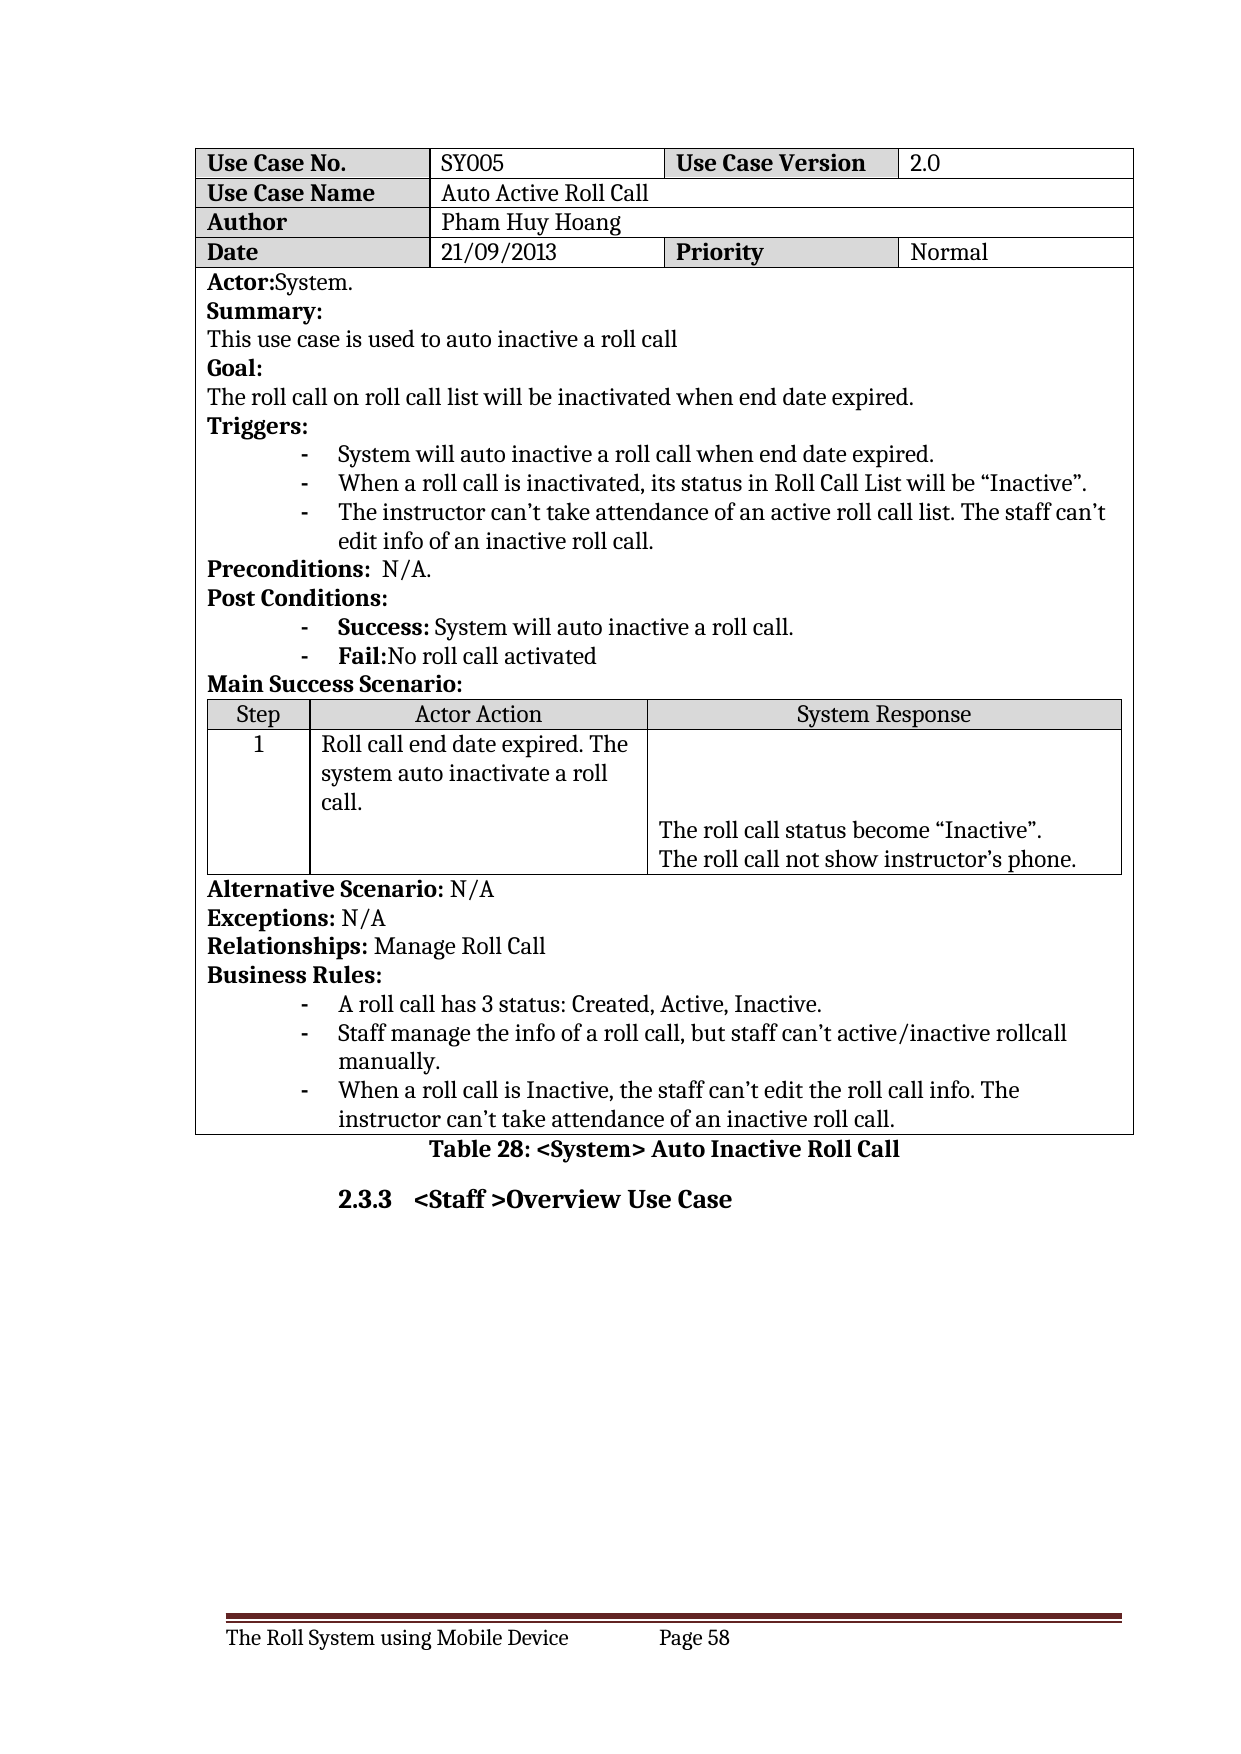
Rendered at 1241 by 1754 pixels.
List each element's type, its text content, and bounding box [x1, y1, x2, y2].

table_cell 2.0 [899, 149, 1133, 177]
table_cell Pham Huy Hoang [431, 208, 1133, 237]
table_cell Use Case Version [665, 149, 898, 177]
table_cell Normal [899, 238, 1133, 267]
table_cell Date [196, 238, 429, 267]
table_cell Priority [665, 238, 898, 267]
table_cell 21/09/2013 [431, 238, 664, 267]
table_cell Author [196, 208, 429, 237]
table_cell Use Case No. [196, 149, 429, 177]
table_cell Auto Active Roll Call [431, 179, 1133, 207]
text Table 24: <System> Auto Inactive Roll Call [207, 1135, 1122, 1163]
table_cell SY005 [431, 149, 664, 177]
table_cell Actor:System. Summary: This use case is used to auto inactive a roll call Goal: The roll call on roll call list will be inactivated when end date expired. Triggers: System will auto inactive a roll call when end date expired. When a roll call is inactivated, its status in Roll Call List will be “Inactive”. The instructor can’t take attendance of an active roll call list. The staff can’t edit info of an inactive roll call. Preconditions: N/A. Post Conditions: Success: System will auto inactive a roll call. Fail:No roll call activated Main Success Scenario: Alternative Scenario: N/A Exceptions: N/A Relationships: Manage Roll Call Business Rules: A roll call has 3 status: Created, Active, Inactive. Staff manage the info of a roll call, but staff can’t active/inactive rollcall manually. When a roll call is Inactive, the staff can’t edit the roll call info. The instructor can’t take attendance of an inactive roll call. [196, 268, 1133, 1133]
table_cell Use Case Name [196, 179, 429, 207]
subtitle <Staff >Overview Use Case [338, 1184, 1122, 1215]
